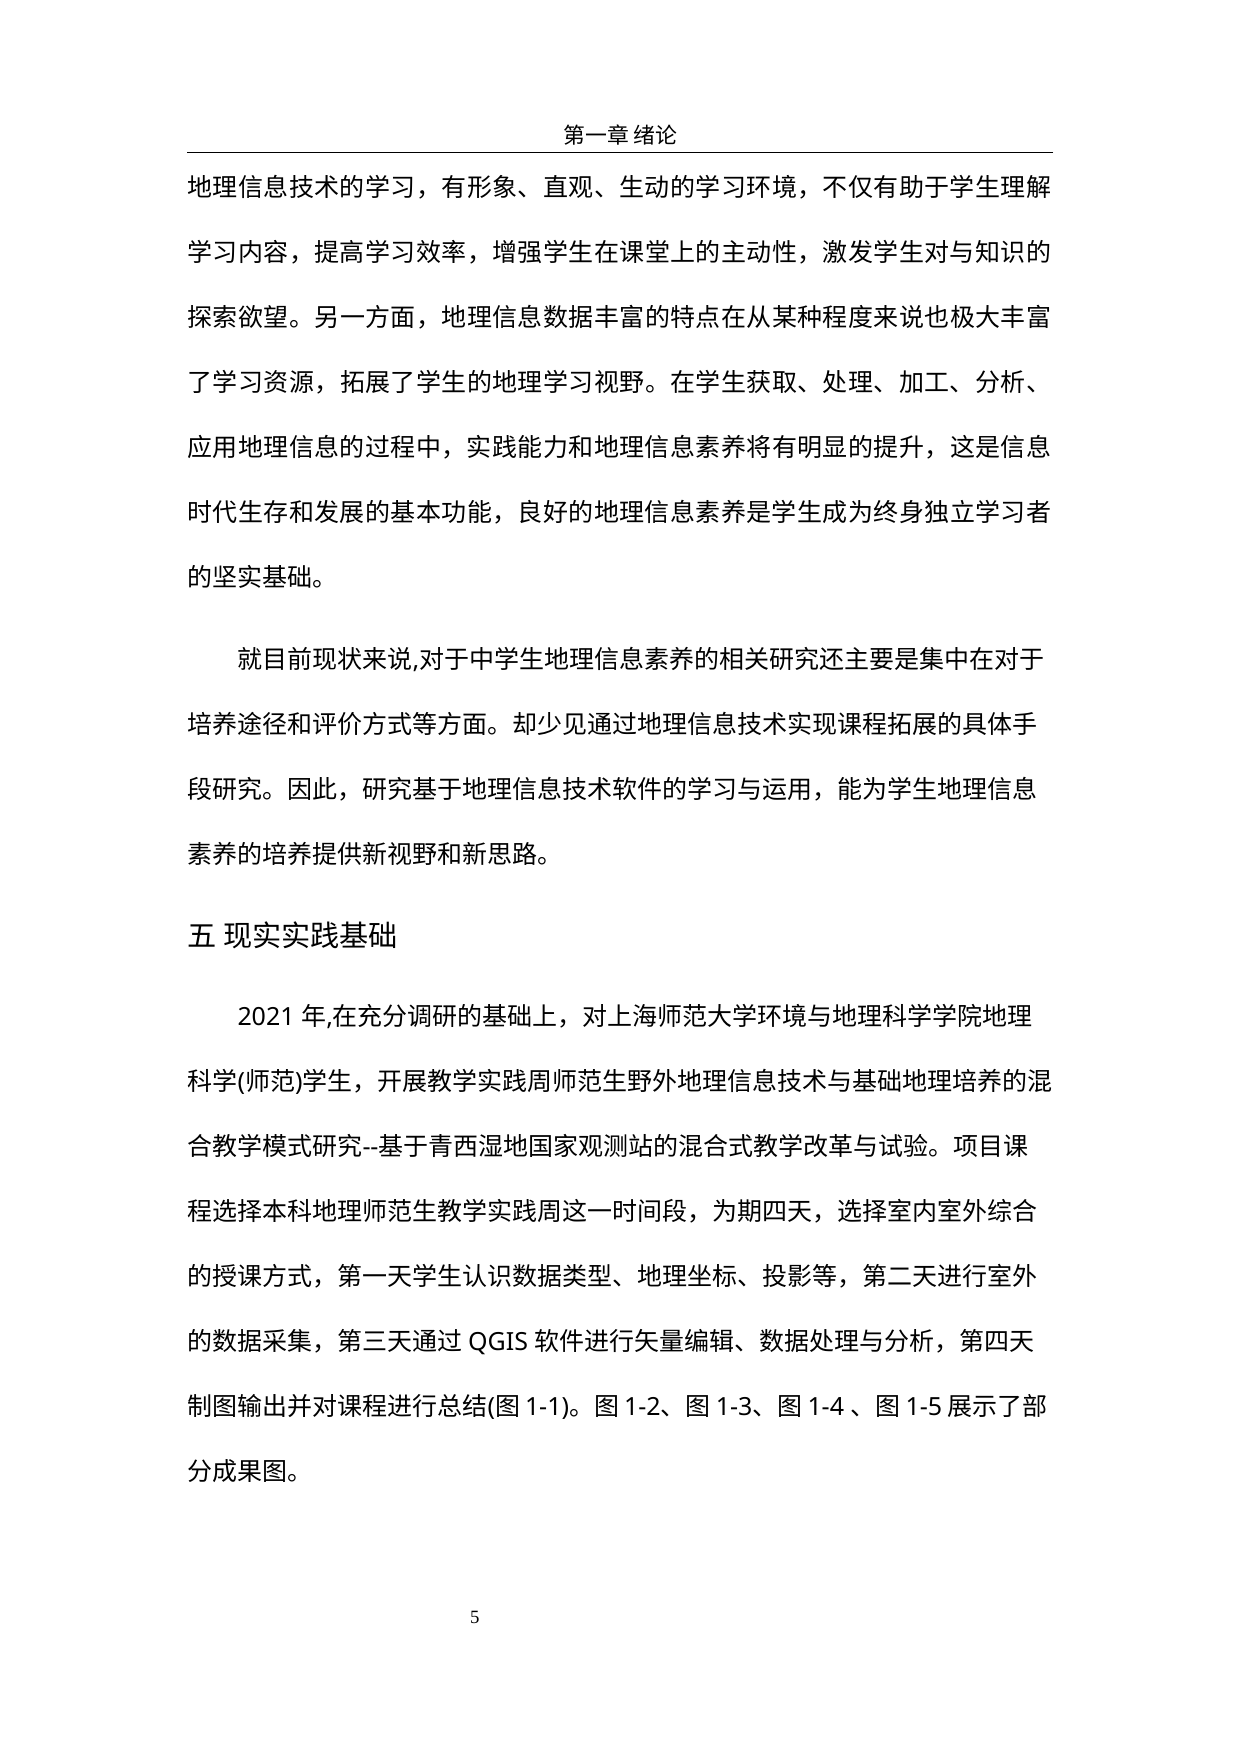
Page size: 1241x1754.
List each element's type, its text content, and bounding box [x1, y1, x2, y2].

text 五 现实实践基础 [187, 901, 1053, 966]
text 就目前现状来说,对于中学生地理信息素养的相关研究还主要是集中在对于培养途径和评价方式等方面。却少见通过地理信息技术实现课程拓展的具体手段研究。因此，研究基于地理信息技术软件的学习与运用，能为学生地理信息素养的培养提供新视野和新思路。 [187, 625, 1053, 885]
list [187, 153, 1053, 608]
text 2021 年,在充分调研的基础上，对上海师范大学环境与地理科学学院地理科学(师范)学生，开展教学实践周师范生野外地理信息技术与基础地理培养的混合教学模式研究--基于青西湿地国家观测站的混合式教学改革与试验。项目课程选择本科地理师范生教学实践周这一时间段，为期四天，选择室内室外综合的授课方式，第一天学生认识数据类型、地理坐标、投影等，第二天进行室外的数据采集，第三天通过 QGIS 软件进行矢量编辑、数据处理与分析，第四天制图输出并对课程进行总结(图1-1)。图1-2、图1-3、图1-4 、图1-5展示了部分成果图。 [187, 982, 1053, 1502]
